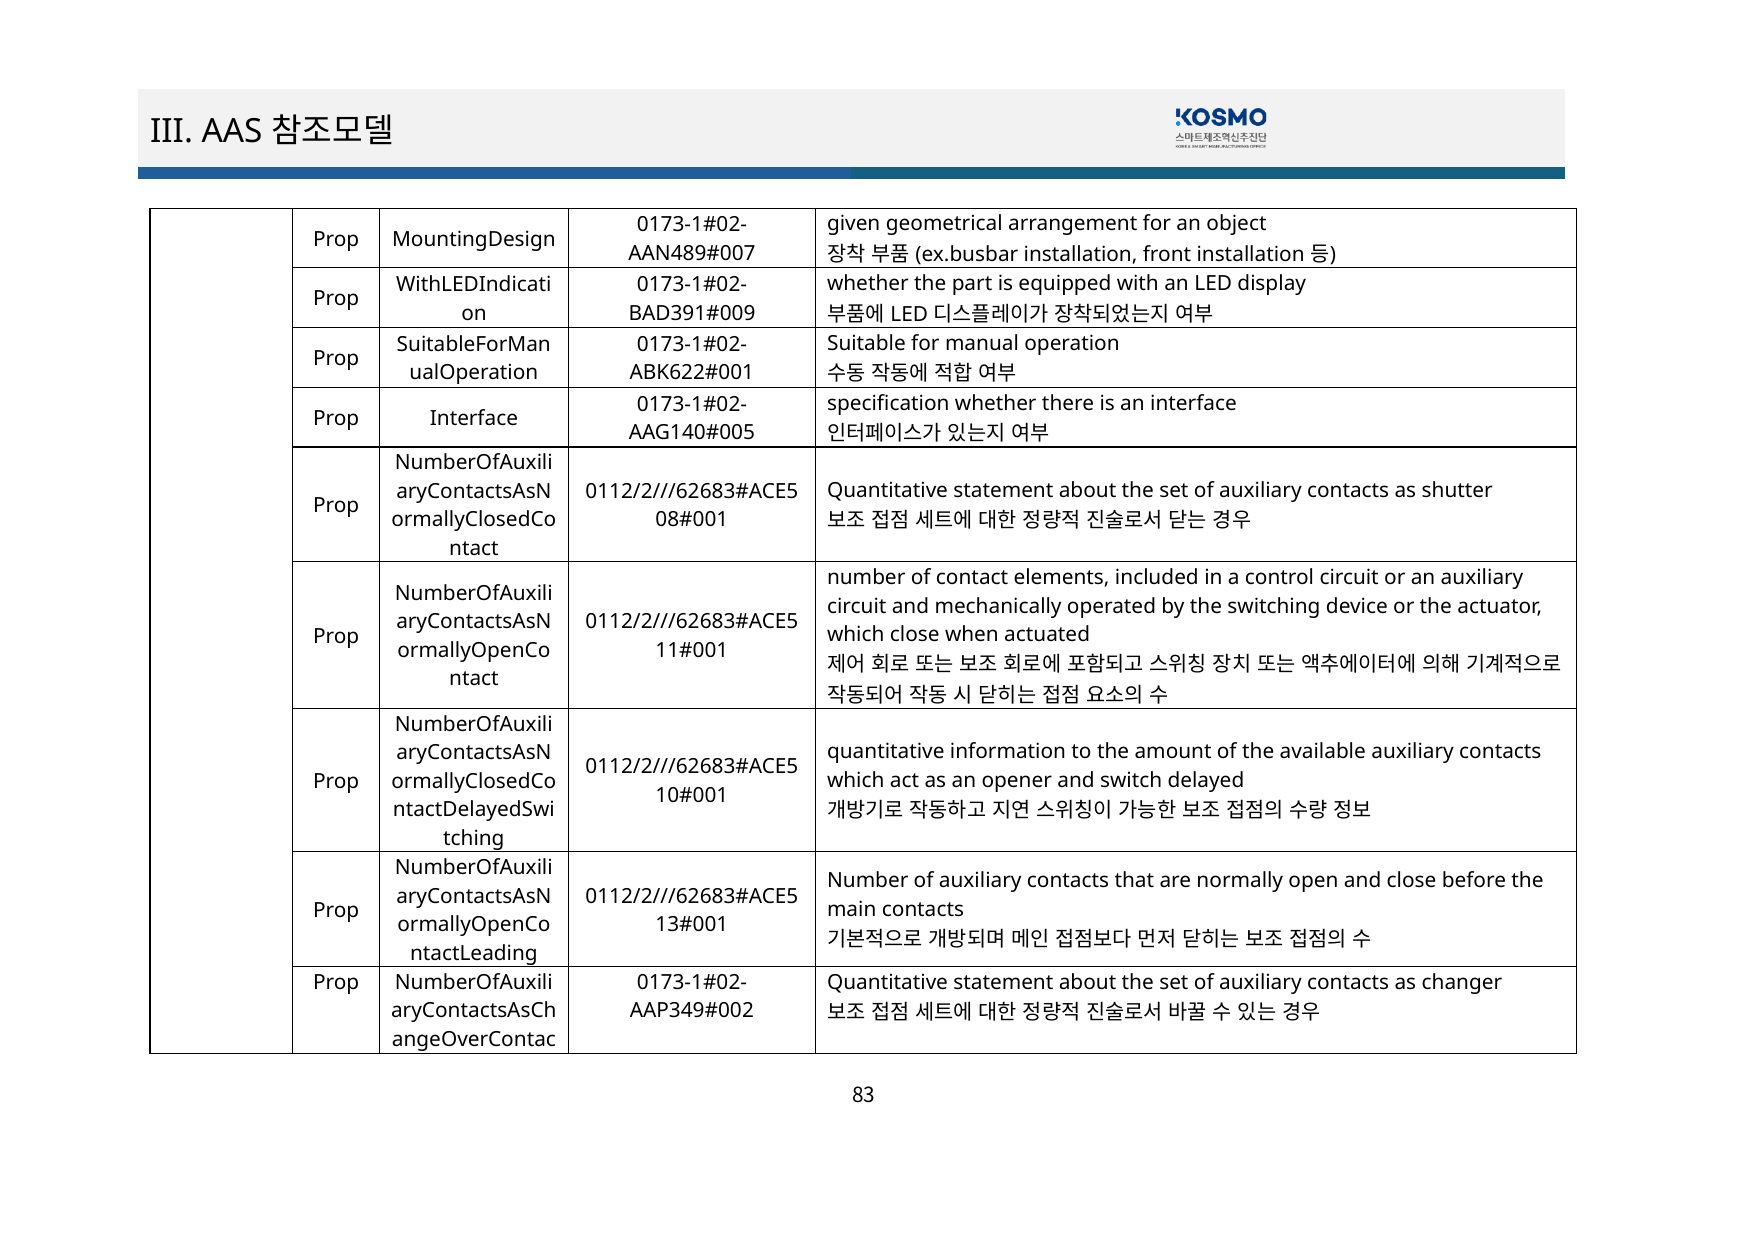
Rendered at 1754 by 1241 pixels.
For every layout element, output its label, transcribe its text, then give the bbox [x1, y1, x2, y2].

table_cell Prop [293, 388, 379, 446]
table_cell NumberOfAuxiliaryContactsAsChangeOverContact [380, 967, 568, 1052]
table_cell whether the part is equipped with an LED display 부품에 LED 디스플레이가 장착되었는지 여부 [816, 268, 1576, 327]
table_cell Prop [293, 852, 379, 966]
table_cell Suitable for manual operation 수동 작동에 적합 여부 [816, 328, 1576, 387]
table_cell Prop [293, 448, 379, 561]
table_cell Interface [380, 388, 568, 446]
table_cell Quantitative statement about the set of auxiliary contacts as changer 보조 접점 세트에 대한 정량적 진술로서 바꿀 수 있는 경우 [816, 967, 1576, 1052]
table_cell given geometrical arrangement for an object 장착 부품 (ex.busbar installation, front installation 등) [816, 209, 1576, 267]
table_cell Prop [293, 268, 379, 327]
table_cell Prop [293, 562, 379, 708]
picture [1175, 108, 1267, 148]
table_cell 0173-1#02-AAP349#002 [569, 967, 815, 1052]
table_cell Prop [293, 967, 379, 1052]
table_cell SuitableForManualOperation [380, 328, 568, 387]
table_cell 0173-1#02-ABK622#001 [569, 328, 815, 387]
table_cell Number of auxiliary contacts that are normally open and close before the main contacts 기본적으로 개방되며 메인 접점보다 먼저 닫히는 보조 접점의 수 [816, 852, 1576, 966]
table_cell specification whether there is an interface 인터페이스가 있는지 여부 [816, 388, 1576, 446]
table_cell Prop [293, 709, 379, 851]
table_cell 0173-1#02-AAG140#005 [569, 388, 815, 446]
table_cell 0173-1#02-AAN489#007 [569, 209, 815, 267]
table_cell 0112/2///62683#ACE513#001 [569, 852, 815, 966]
table_cell MountingDesign [380, 209, 568, 267]
table_cell Prop [293, 209, 379, 267]
table_cell quantitative information to the amount of the available auxiliary contacts which act as an opener and switch delayed 개방기로 작동하고 지연 스위칭이 가능한 보조 접점의 수량 정보 [816, 709, 1576, 851]
table_cell 0173-1#02-BAD391#009 [569, 268, 815, 327]
table_cell NumberOfAuxiliaryContactsAsNormallyClosedContact [380, 448, 568, 561]
table_cell WithLEDIndication [380, 268, 568, 327]
table_cell NumberOfAuxiliaryContactsAsNormallyClosedContactDelayedSwitching [380, 709, 568, 851]
table_cell NumberOfAuxiliaryContactsAsNormallyOpenContactLeading [380, 852, 568, 966]
table_cell 0112/2///62683#ACE511#001 [569, 562, 815, 708]
table_cell 0112/2///62683#ACE510#001 [569, 709, 815, 851]
table_cell NumberOfAuxiliaryContactsAsNormallyOpenContact [380, 562, 568, 708]
table_cell number of contact elements, included in a control circuit or an auxiliary circuit and mechanically operated by the switching device or the actuator, which close when actuated 제어 회로 또는 보조 회로에 포함되고 스위칭 장치 또는 액추에이터에 의해 기계적으로 작동되어 작동 시 닫히는 접점 요소의 수 [816, 562, 1576, 708]
table_cell Quantitative statement about the set of auxiliary contacts as shutter 보조 접점 세트에 대한 정량적 진술로서 닫는 경우 [816, 448, 1576, 561]
table_cell Prop [293, 328, 379, 387]
table_cell 0112/2///62683#ACE508#001 [569, 448, 815, 561]
